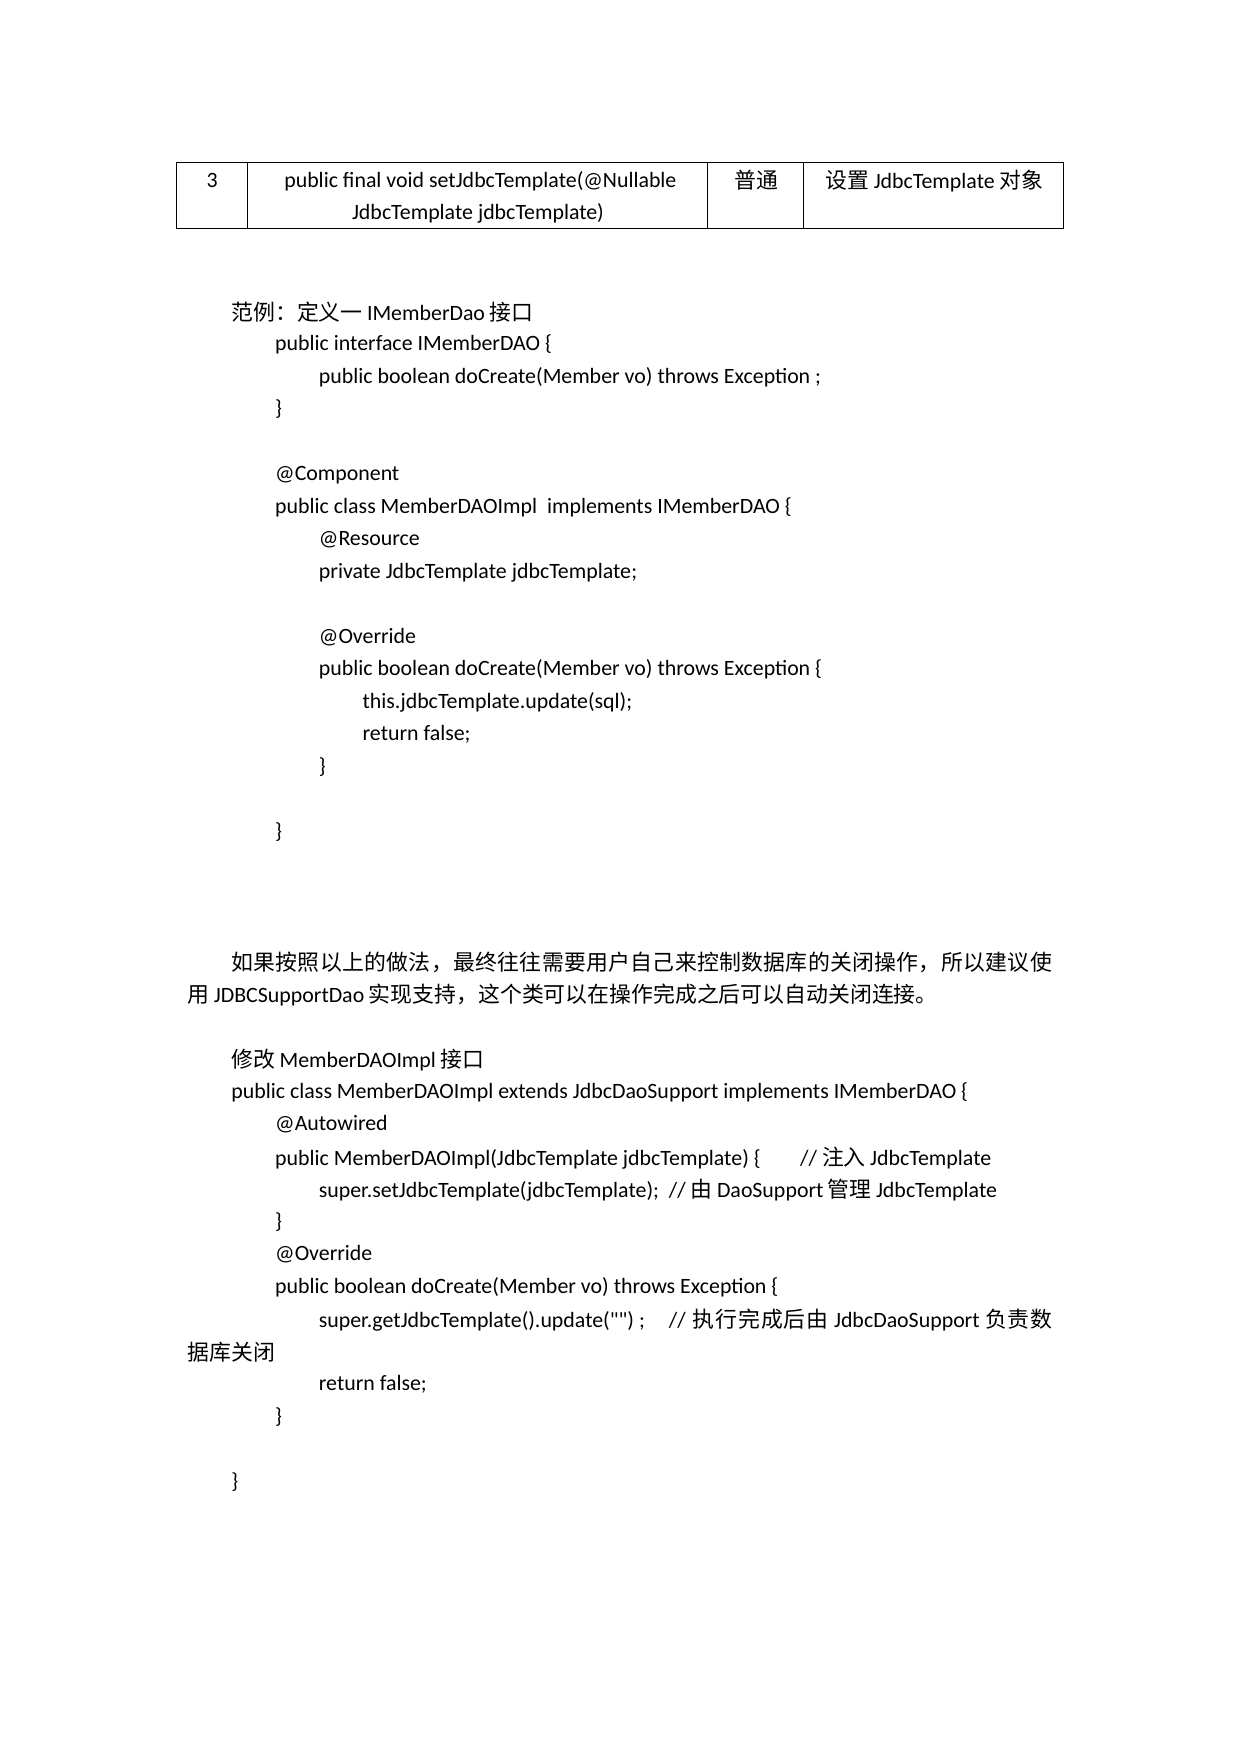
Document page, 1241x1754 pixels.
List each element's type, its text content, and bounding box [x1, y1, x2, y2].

text public boolean doCreate(Member vo) throws Exception { [231, 652, 1053, 684]
text public class MemberDAOImpl implements IMemberDAO { [231, 489, 1053, 522]
text 如果按照以上的做法，最终往往需要用户自己来控制数据库的关闭操作，所以建议使用JDBCSupportDao实现支持，这个类可以在操作完成之后可以自动关闭连接。 [187, 944, 1053, 1009]
text public class MemberDAOImpl extends JdbcDaoSupport implements IMemberDAO { [187, 1074, 1053, 1107]
text @Autowired [187, 1107, 1053, 1139]
table_cell 普通 [708, 163, 803, 228]
text super.getJdbcTemplate().update("") ; // 执行完成后由JdbcDaoSupport负责数据库关闭 [187, 1302, 1053, 1367]
text 修改MemberDAOImpl接口 [187, 1042, 1053, 1074]
text this.jdbcTemplate.update(sql); [231, 684, 1053, 717]
text 范例：定义一IMemberDao接口 [187, 294, 1053, 327]
text public boolean doCreate(Member vo) throws Exception ; [231, 359, 1053, 392]
text @Component [231, 457, 1053, 489]
text } [231, 749, 1053, 782]
text } [187, 1464, 1053, 1497]
text } [187, 1399, 1053, 1432]
text } [231, 392, 1053, 424]
table_cell 设置JdbcTemplate对象 [804, 163, 1063, 228]
text return false; [187, 1367, 1053, 1399]
text private JdbcTemplate jdbcTemplate; [275, 554, 1053, 587]
table_cell 3 [177, 163, 247, 228]
text super.setJdbcTemplate(jdbcTemplate); // 由DaoSupport管理JdbcTemplate [187, 1172, 1053, 1204]
text public interface IMemberDAO { [231, 327, 1053, 359]
text } [187, 1204, 1053, 1237]
text @Resource [275, 522, 1053, 554]
table_cell public final void setJdbcTemplate(@Nullable JdbcTemplate jdbcTemplate) [248, 163, 707, 228]
text @Override [187, 1237, 1053, 1269]
text public boolean doCreate(Member vo) throws Exception { [187, 1269, 1053, 1302]
text public MemberDAOImpl(JdbcTemplate jdbcTemplate) { // 注入JdbcTemplate [187, 1139, 1053, 1172]
text } [231, 814, 1053, 847]
text return false; [231, 717, 1053, 749]
text @Override [231, 619, 1053, 652]
